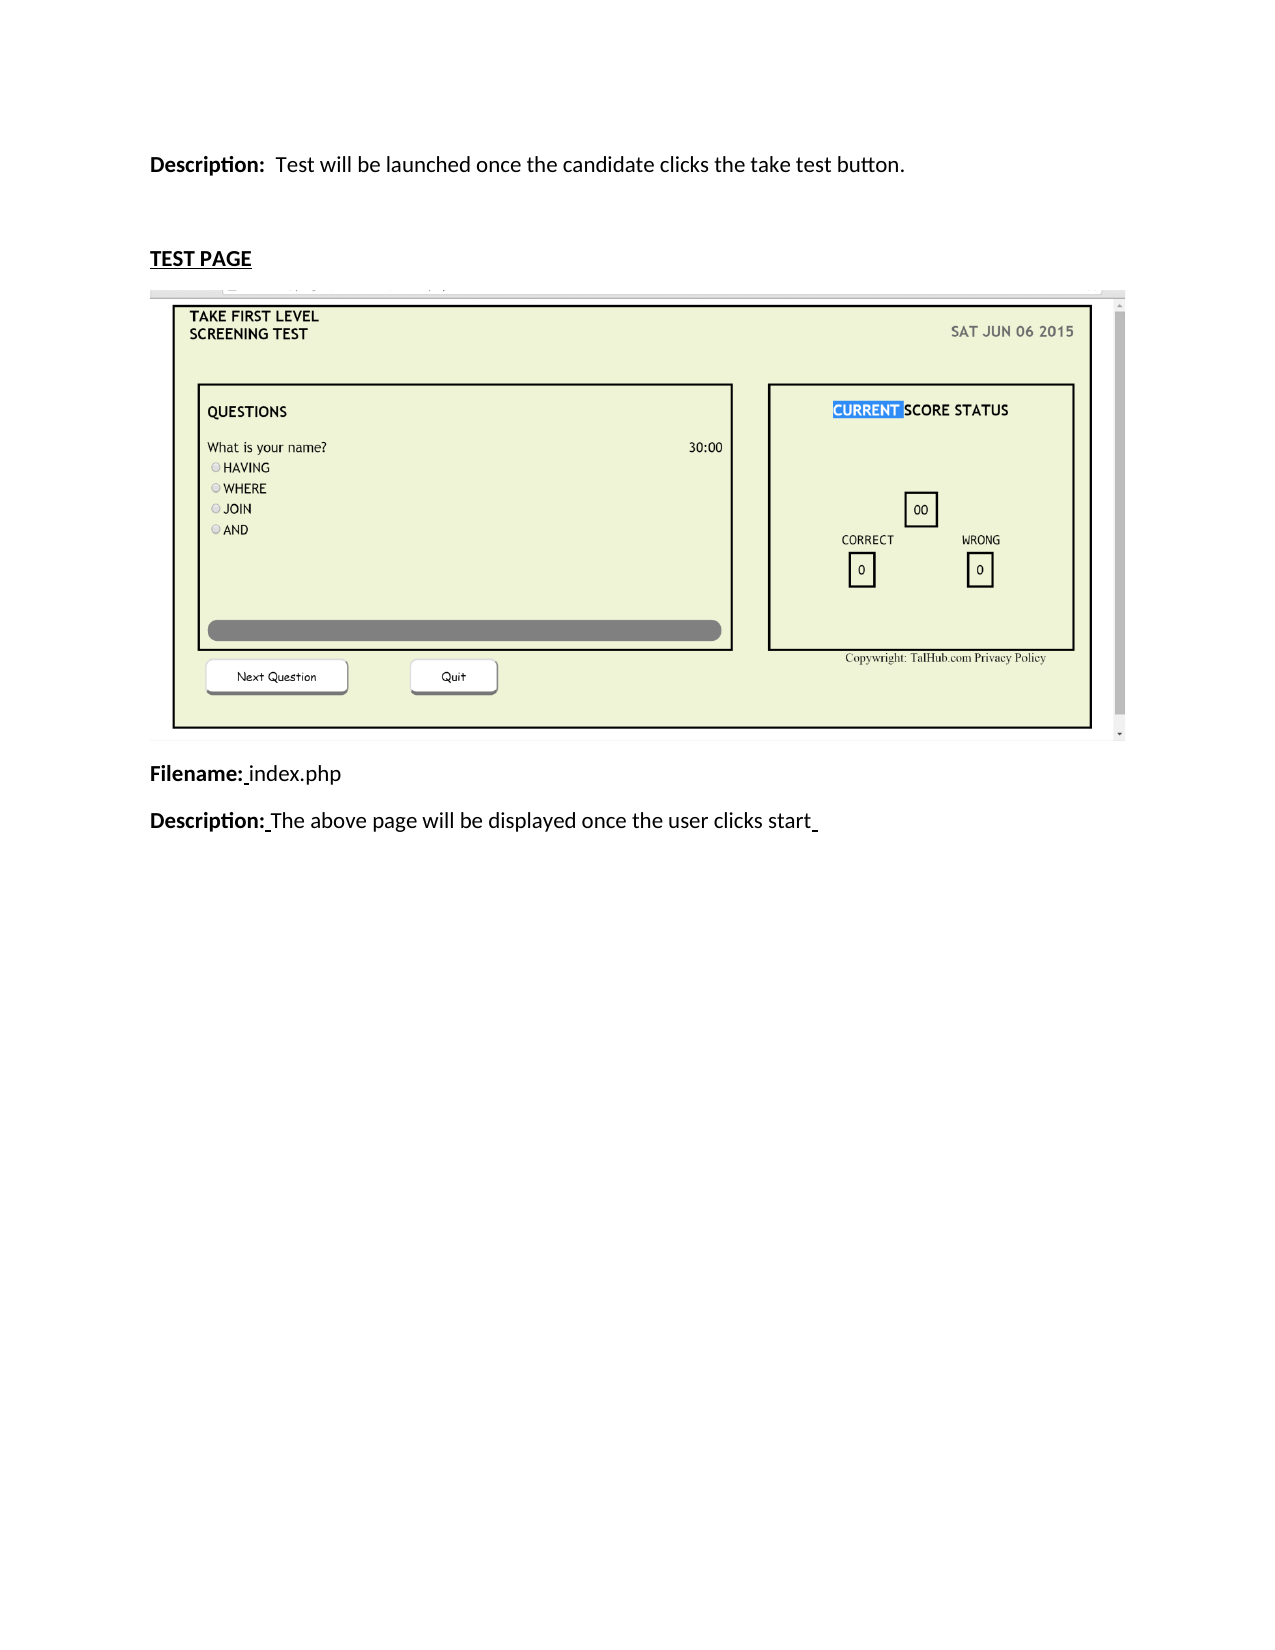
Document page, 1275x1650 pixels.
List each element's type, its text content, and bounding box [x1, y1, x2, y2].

text Description: The above page will be displayed once the user clicks start [150, 806, 1125, 834]
picture [150, 290, 1125, 741]
text Description: Test will be launched once the candidate clicks the take test button. [150, 150, 1125, 178]
text Filename: index.php [150, 759, 1125, 787]
text TEST PAGE [150, 244, 1125, 272]
